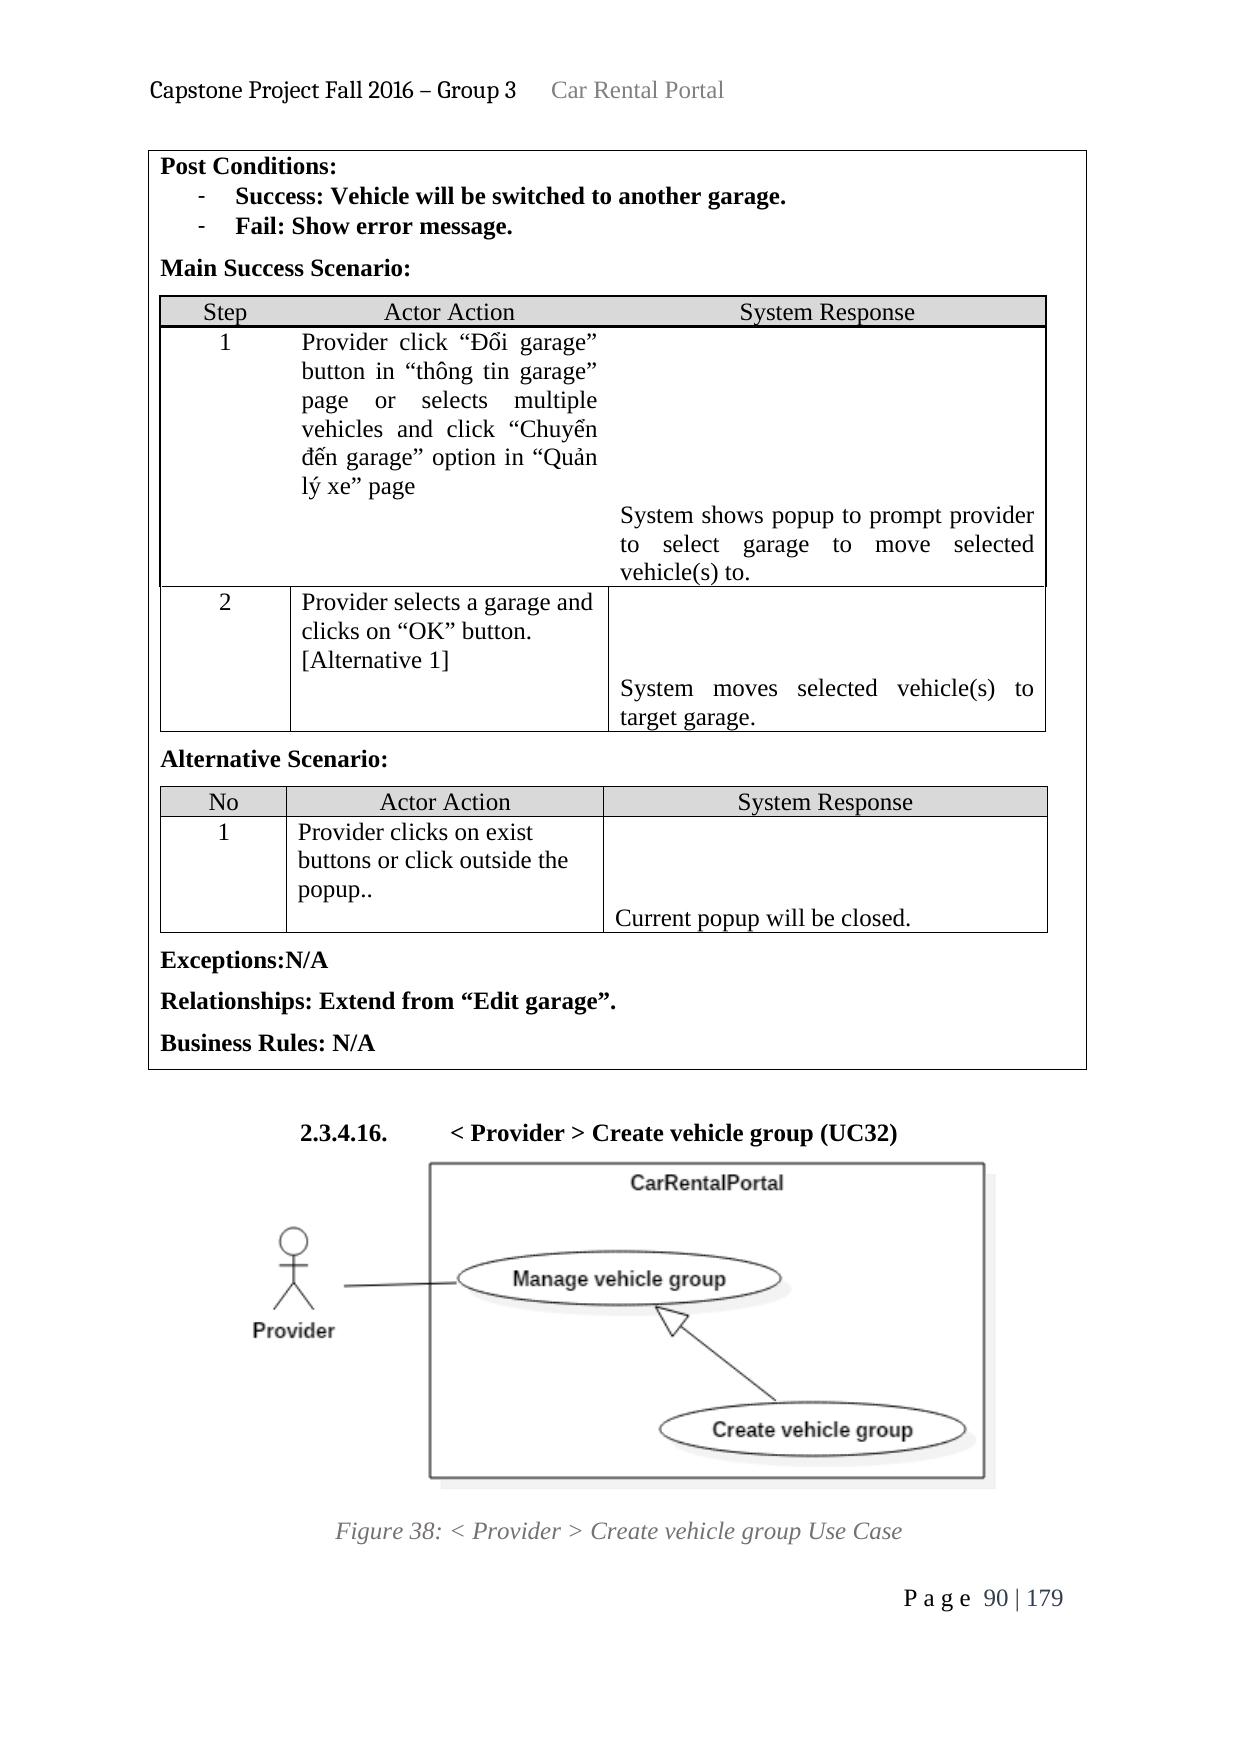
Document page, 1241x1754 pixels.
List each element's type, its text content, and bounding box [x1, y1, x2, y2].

picture [230, 1148, 1010, 1498]
text Figure 38: < Provider > Create vehicle group Use Case [150, 1516, 1090, 1545]
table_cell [149, 151, 1086, 1069]
subtitle < Provider > Create vehicle group (UC32) [300, 1118, 1090, 1146]
